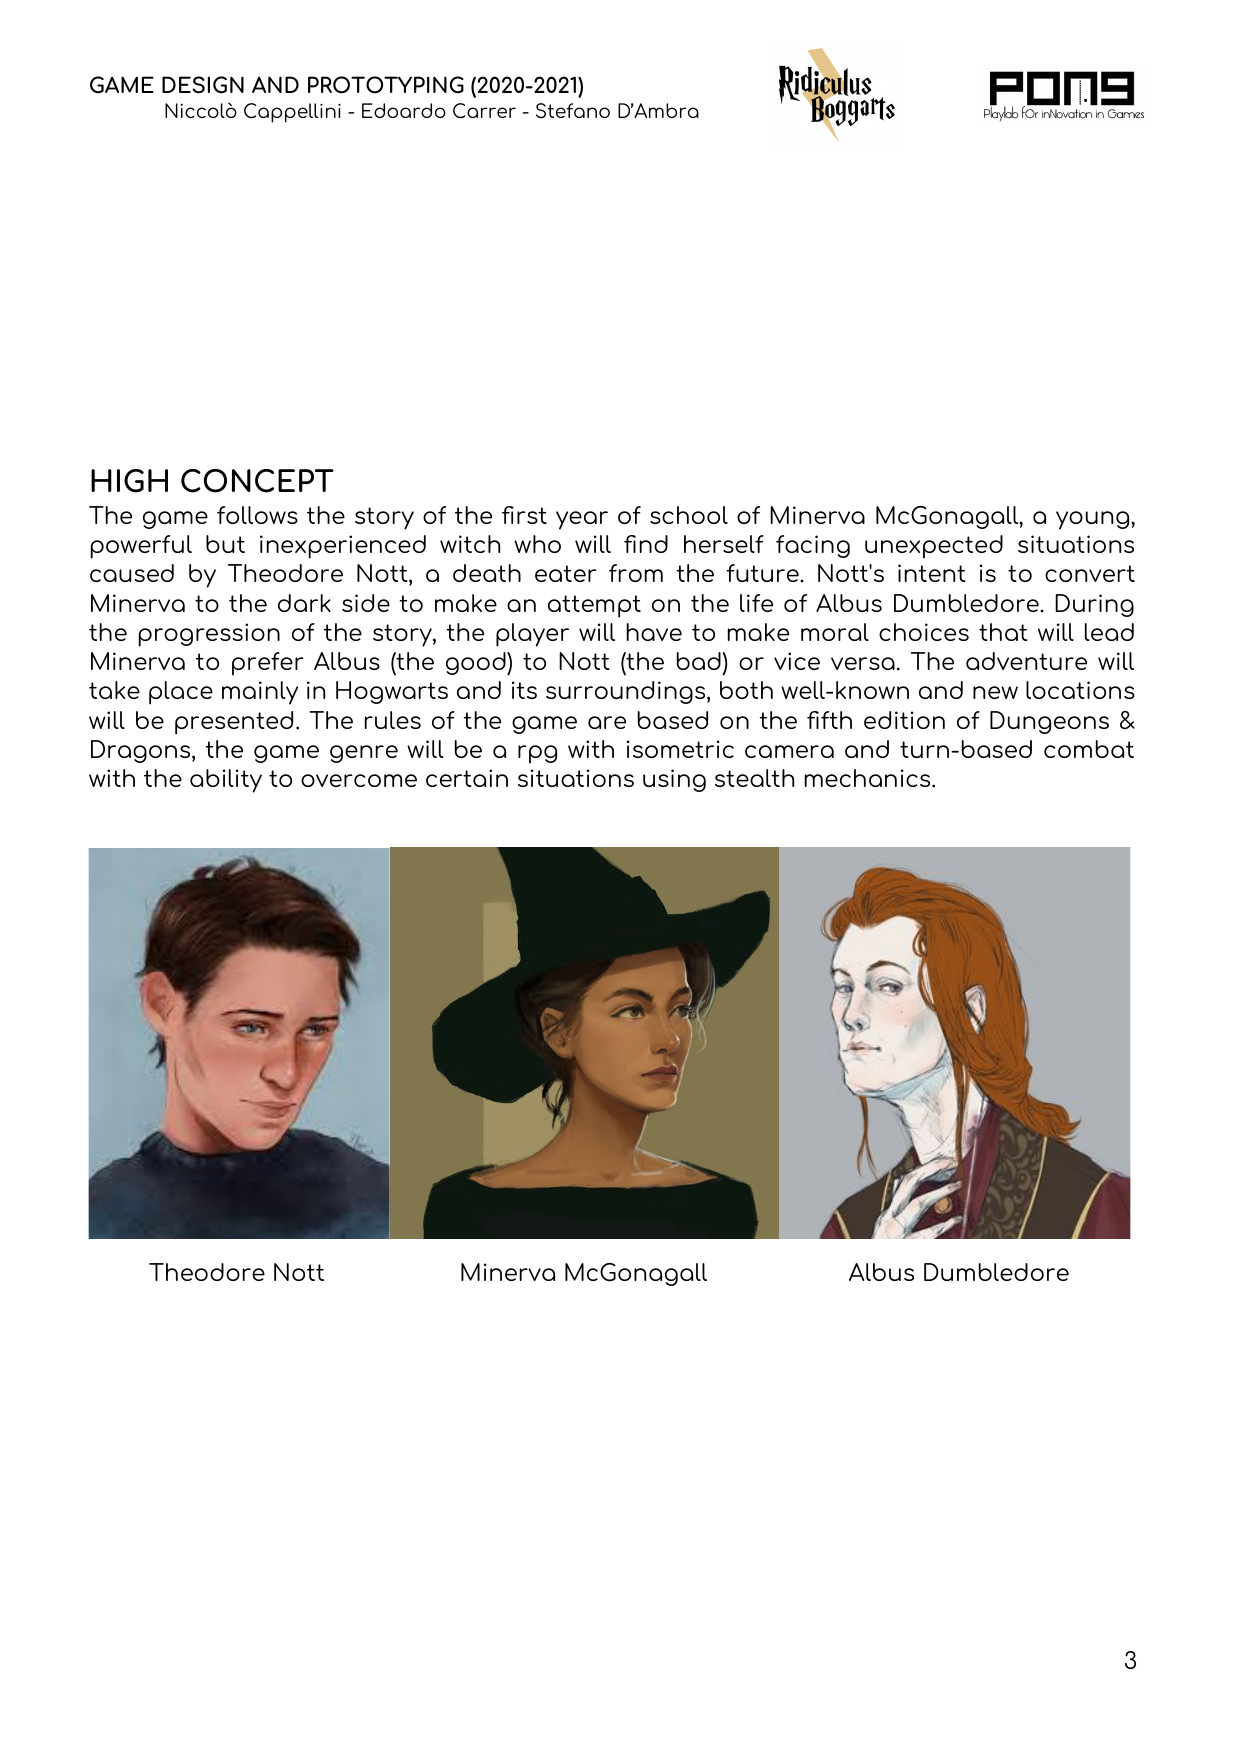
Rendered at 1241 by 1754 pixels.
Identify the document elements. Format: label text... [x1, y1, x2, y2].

text The game follows the story of the first year of school of Minerva McGonagall, a young, powerful but inexperienced witch who will find herself facing unexpected situations caused by Theodore Nott, a death eater from the future. Nott's intent is to convert Minerva to the dark side to make an attempt on the life of Albus Dumbledore. During the progression of the story, the player will have to make moral choices that will lead Minerva to prefer Albus (the good) to Nott (the bad) or vice versa. The adventure will take place mainly in Hogwarts and its surroundings, both well-known and new locations will be presented. The rules of the game are based on the fifth edition of Dungeons & Dragons, the game genre will be a rpg with isometric camera and turn-based combat with the ability to overcome certain situations using stealth mechanics. [88, 504, 1137, 793]
picture [771, 43, 903, 147]
picture [976, 64, 1151, 125]
picture [88, 847, 1131, 1239]
subtitle HIGH CONCEPT [88, 467, 1137, 499]
